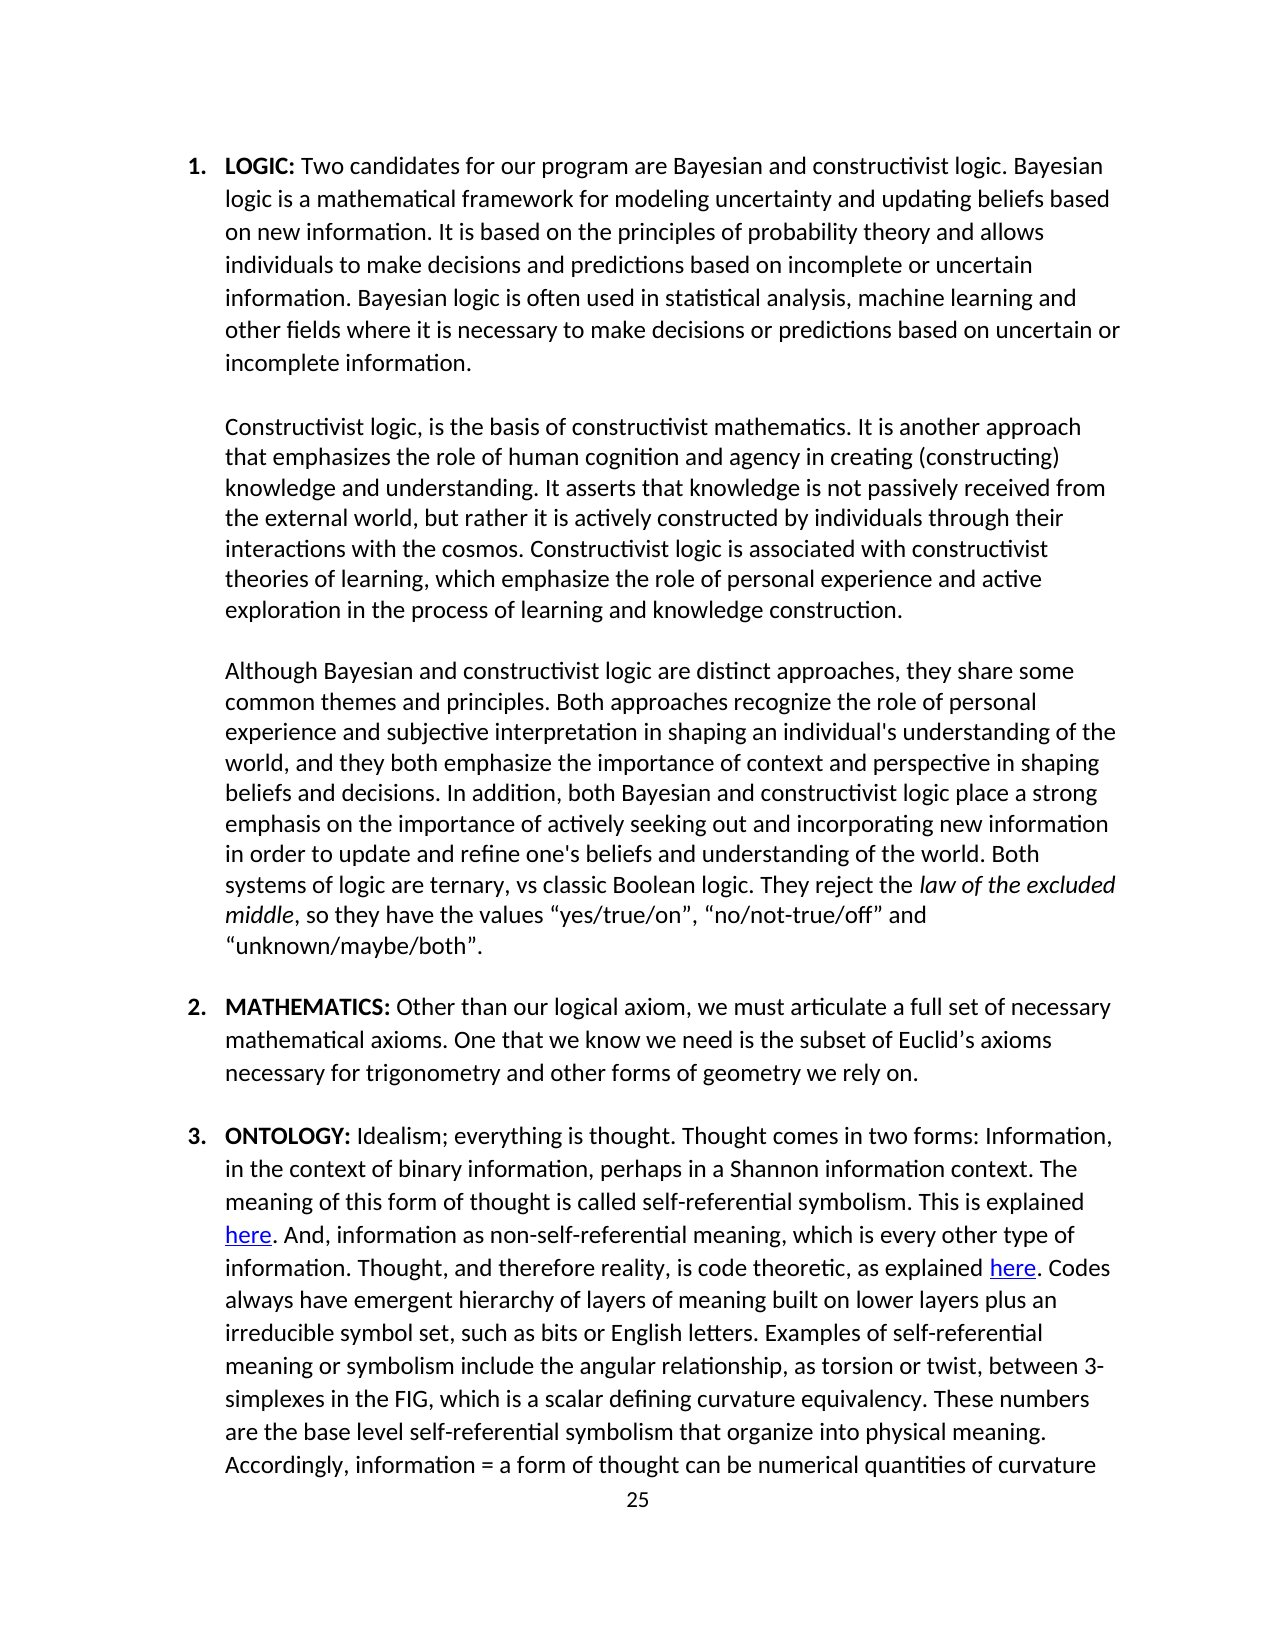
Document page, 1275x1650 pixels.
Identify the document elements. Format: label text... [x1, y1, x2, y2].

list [187, 1120, 1125, 1480]
list MATHEMATICS: Other than our logical axiom, we must articulate a full set of necessary mathematical axioms. One that we know we need is the subset of Euclid’s axioms necessary for trigonometry and other forms of geometry we rely on. [187, 991, 1125, 1087]
text Constructivist logic, is the basis of constructivist mathematics. It is another approach that emphasizes the role of human cognition and agency in creating (constructing) knowledge and understanding. It asserts that knowledge is not passively received from the external world, but rather it is actively constructed by individuals through their interactions with the cosmos. Constructivist logic is associated with constructivist theories of learning, which emphasize the role of personal experience and active exploration in the process of learning and knowledge construction. [225, 411, 1125, 624]
text Although Bayesian and constructivist logic are distinct approaches, they share some common themes and principles. Both approaches recognize the role of personal experience and subjective interpretation in shaping an individual's understanding of the world, and they both emphasize the importance of context and perspective in shaping beliefs and decisions. In addition, both Bayesian and constructivist logic place a strong emphasis on the importance of actively seeking out and incorporating new information in order to update and refine one's beliefs and understanding of the world. Both systems of logic are ternary, vs classic Boolean logic. They reject the law of the excluded middle, so they have the values “yes/true/on”, “no/not-true/off” and “unknown/maybe/both”. [225, 655, 1125, 960]
list LOGIC: Two candidates for our program are Bayesian and constructivist logic. Bayesian logic is a mathematical framework for modeling uncertainty and updating beliefs based on new information. It is based on the principles of probability theory and allows individuals to make decisions and predictions based on incomplete or uncertain information. Bayesian logic is often used in statistical analysis, machine learning and other fields where it is necessary to make decisions or predictions based on uncertain or incomplete information. [187, 150, 1125, 378]
